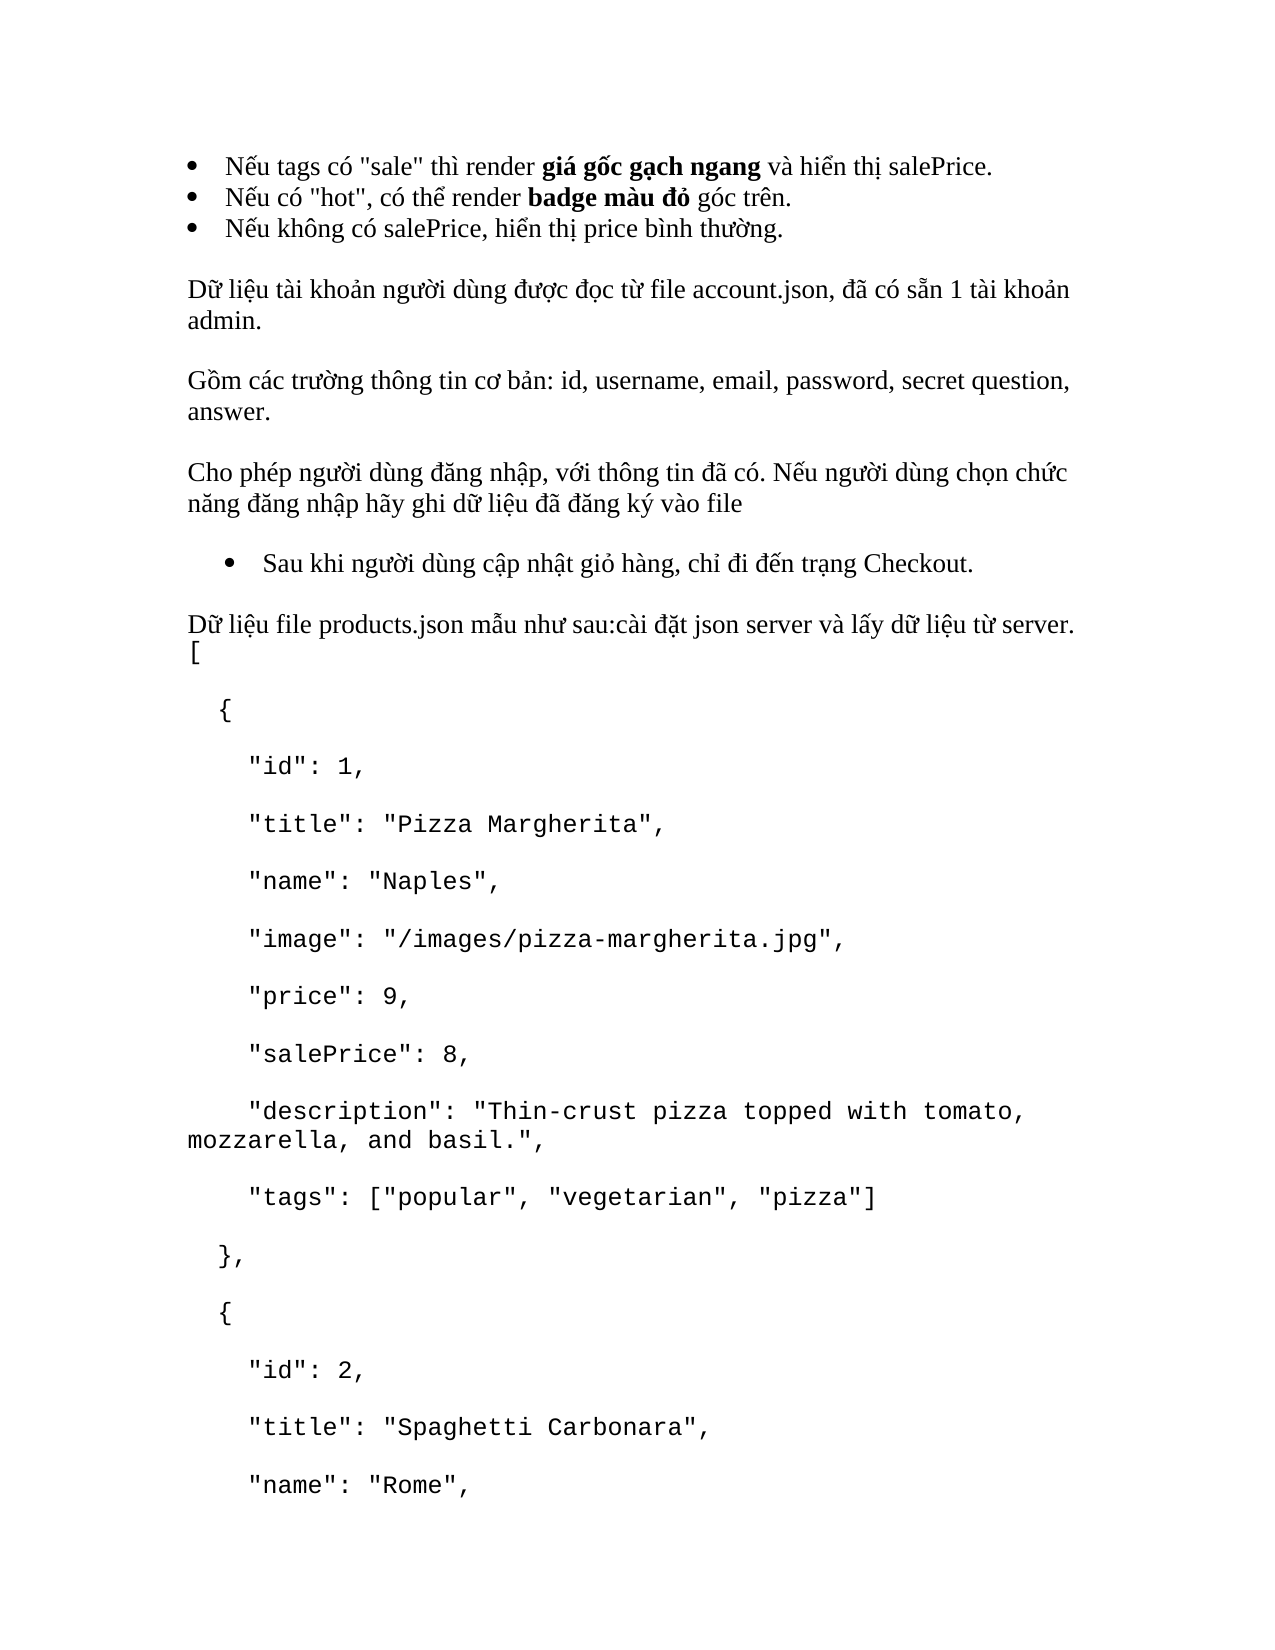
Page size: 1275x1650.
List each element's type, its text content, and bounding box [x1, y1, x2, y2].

text "id": 2, [187, 1416, 1125, 1444]
text Dữ liệu tài khoản người dùng được đọc từ file account.json, đã có sẵn 1 tài khoản admin. [187, 331, 1125, 393]
text "price": 9, [187, 1042, 1125, 1071]
list Sau khi người dùng cập nhật giỏ hàng, chỉ đi đến trạng Checkout. [225, 606, 1125, 637]
text "tags": ["popular", "vegetarian", "pizza"] [187, 1243, 1125, 1271]
text "image": "/images/pizza-margherita.jpg", [187, 985, 1125, 1013]
text "id": 1, [187, 812, 1125, 841]
text Dữ liệu file products.json mẫu như sau:cài đặt json server và lấy dữ liệu từ server. [ [187, 666, 1125, 726]
list Nếu có "hot", có thể render badge màu đỏ góc trên. [187, 210, 1125, 242]
text { [187, 755, 1125, 783]
list Nếu không có salePrice, hiển thị price bình thường. [187, 271, 1125, 302]
text }, [187, 1301, 1125, 1329]
text { [187, 1358, 1125, 1386]
text Cho phép người dùng đăng nhập, với thông tin đã có. Nếu người dùng chọn chức năng đăng nhập hãy ghi dữ liệu đã đăng ký vào file [187, 514, 1125, 576]
list Nếu tags có "sale" thì render giá gốc gạch ngang và hiển thị salePrice. [187, 150, 1125, 181]
text "title": "Pizza Margherita", [187, 870, 1125, 898]
text "salePrice": 8, [187, 1100, 1125, 1128]
text Gồm các trường thông tin cơ bản: id, username, email, password, secret question, answer. [187, 423, 1125, 485]
text "title": "Spaghetti Carbonara", [187, 1473, 1125, 1501]
text "name": "Naples", [187, 927, 1125, 956]
text "description": "Thin-crust pizza topped with tomato, mozzarella, and basil.", [187, 1157, 1125, 1214]
